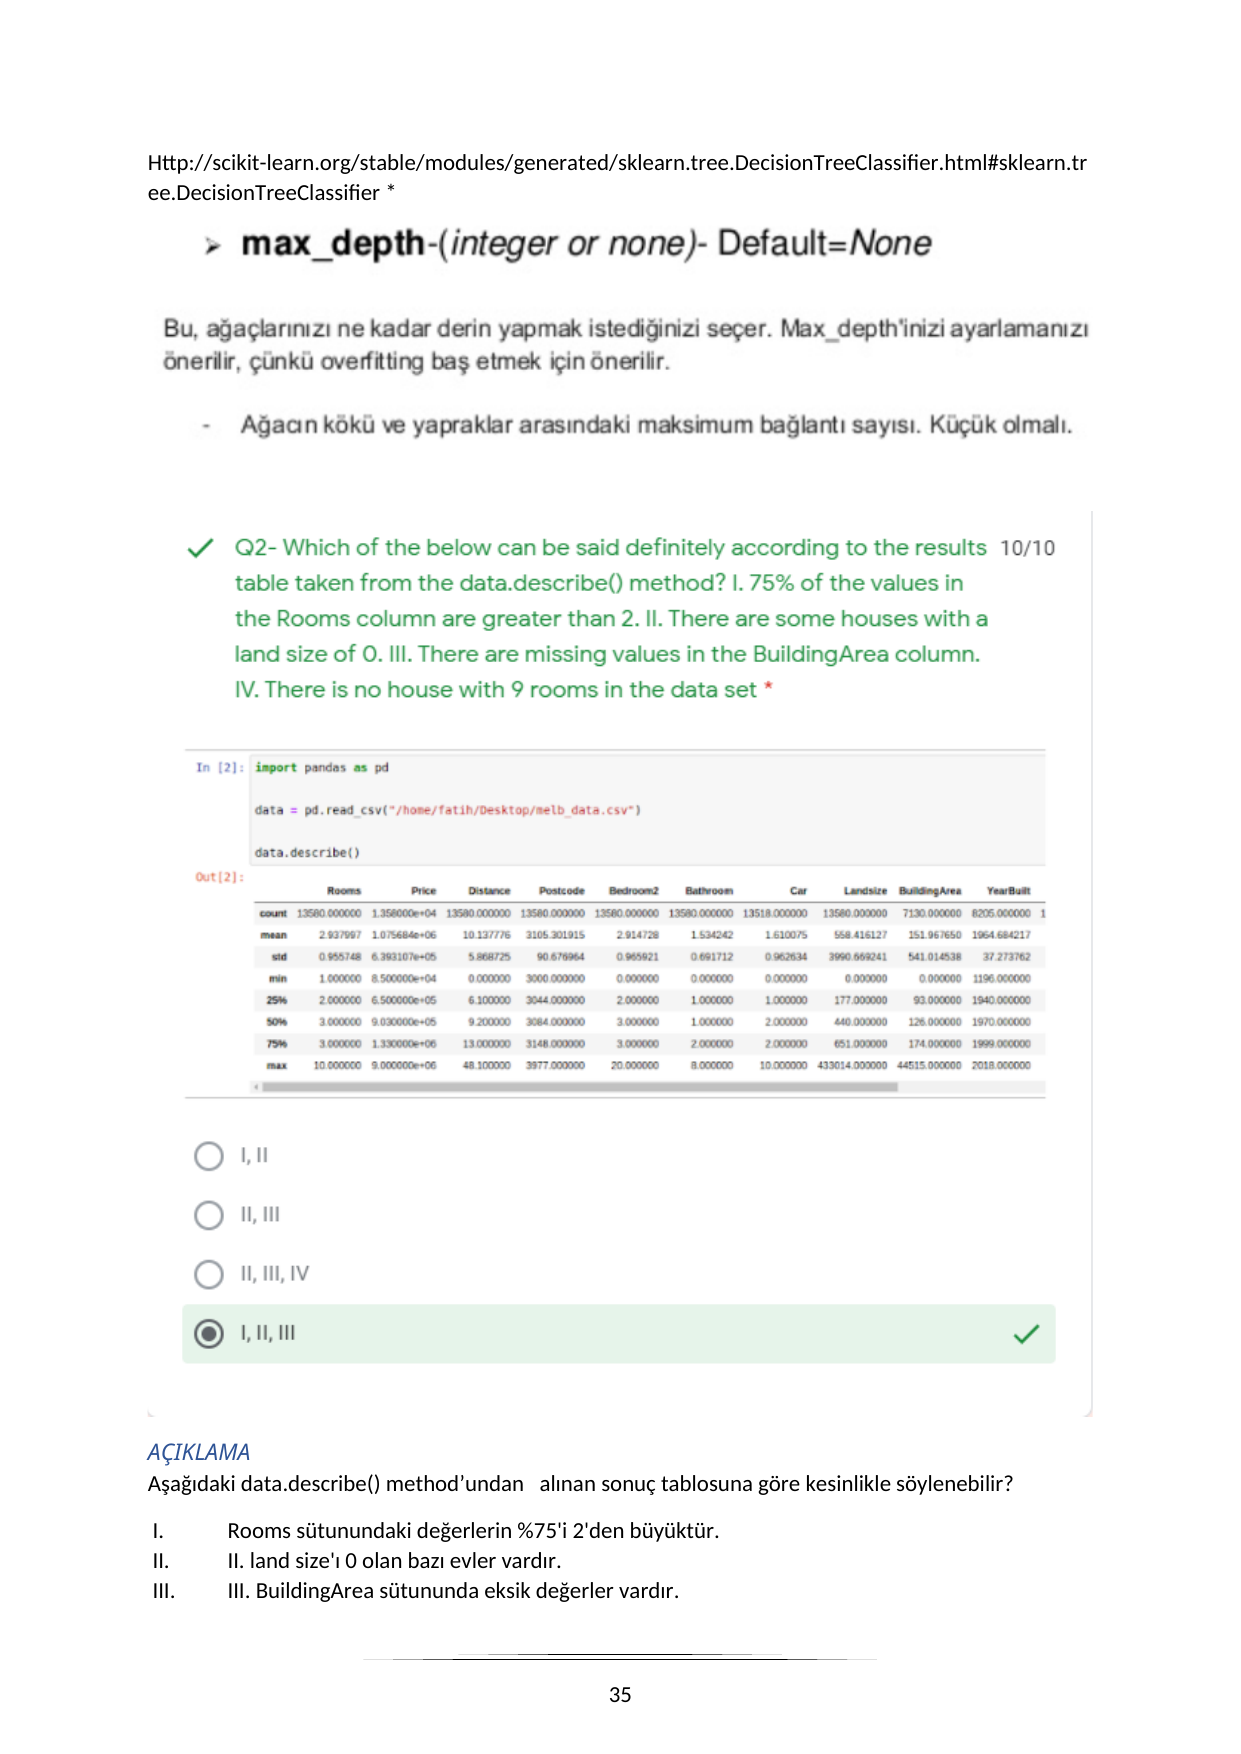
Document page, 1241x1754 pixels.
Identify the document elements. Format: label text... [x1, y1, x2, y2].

subtitle AÇIKLAMA [148, 1435, 1093, 1467]
list III. BuildingArea sütununda eksik değerler vardır. [152, 1576, 1093, 1604]
text Aşağıdaki data.describe() method’undan alınan sonuç tablosuna göre kesinlikle söylenebilir? [148, 1469, 1093, 1497]
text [148, 148, 1093, 206]
list II. land size'ı 0 olan bazı evler vardır. [152, 1546, 1093, 1574]
picture [147, 511, 1093, 1417]
picture [147, 224, 1093, 493]
list Rooms sütunundaki değerlerin %75'i 2'den büyüktür. [152, 1516, 1093, 1544]
